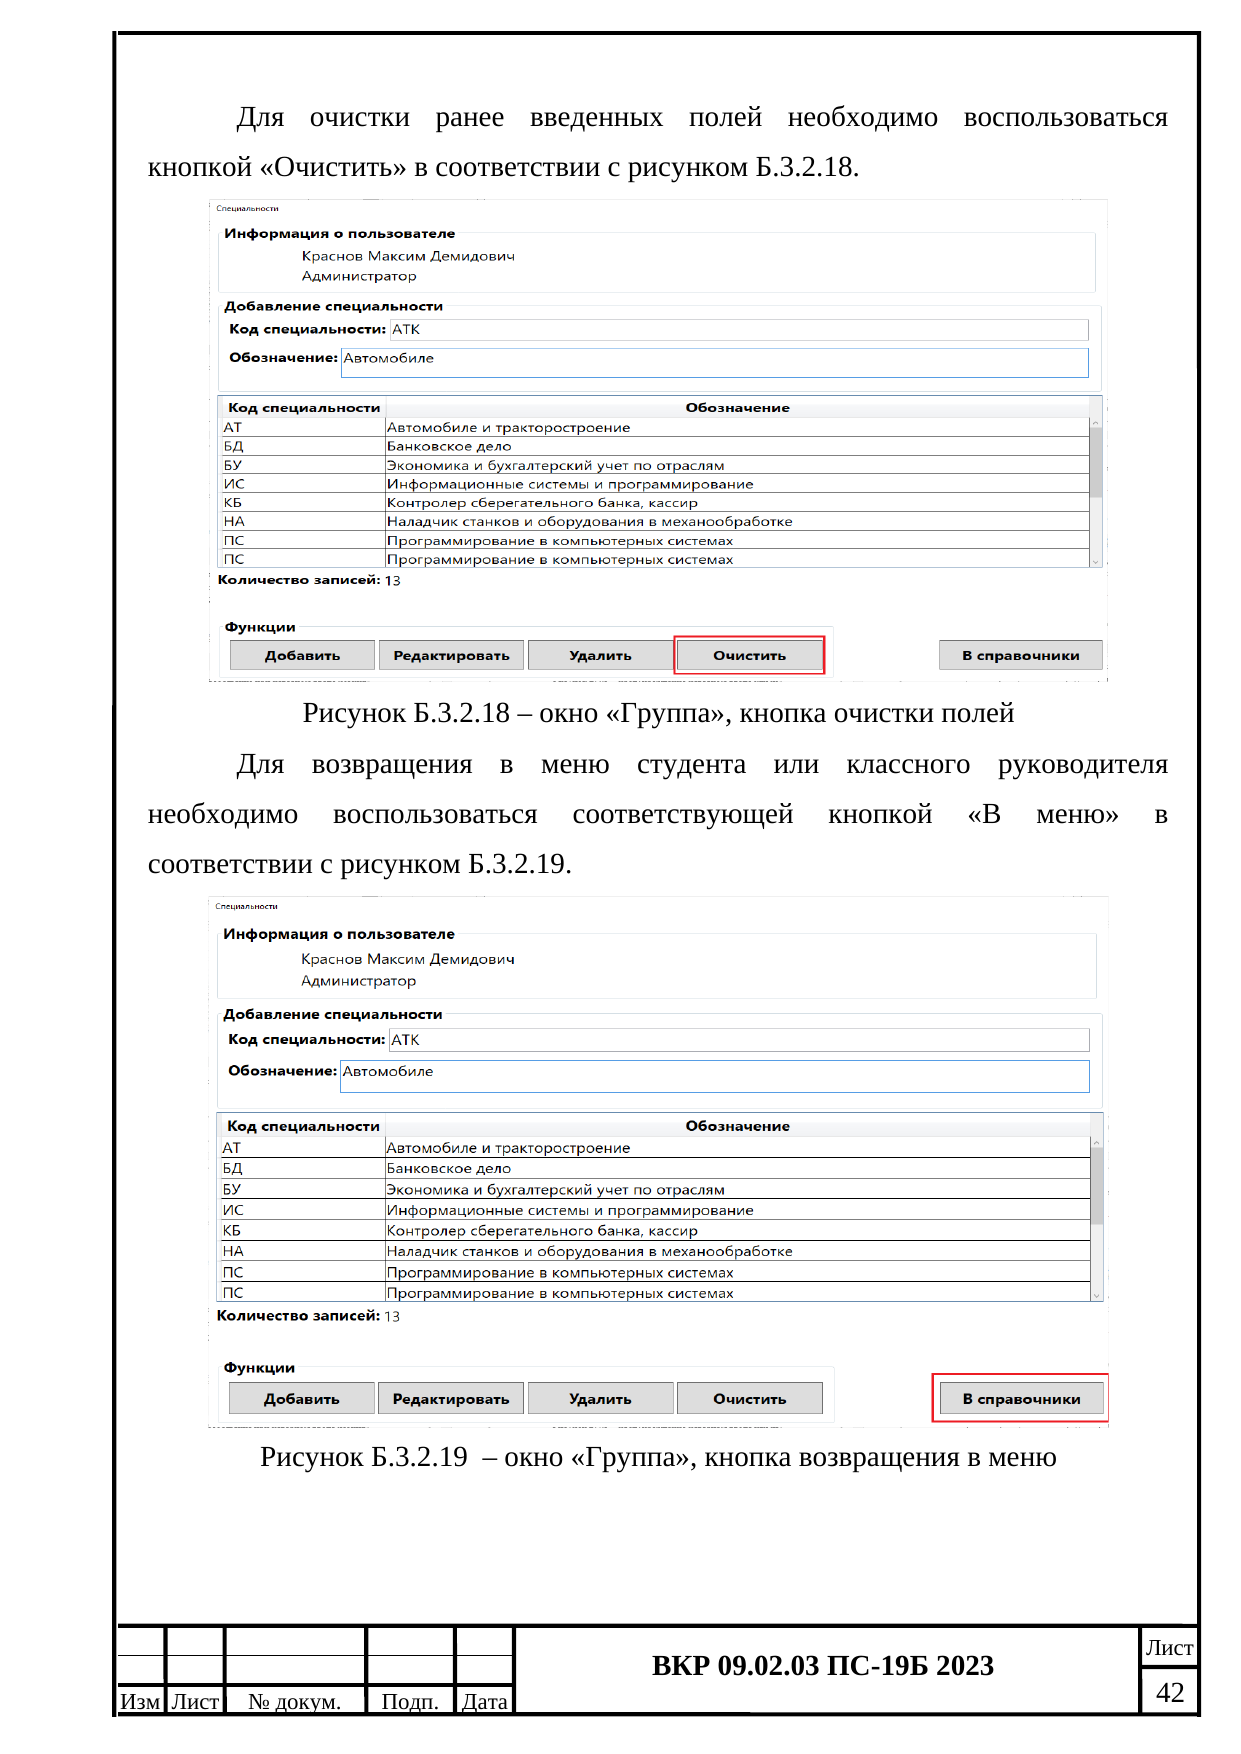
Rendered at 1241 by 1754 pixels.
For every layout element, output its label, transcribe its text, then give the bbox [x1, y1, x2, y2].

text Рисунок Б.3.2.19 – окно «Группа», кнопка возвращения в меню [148, 1439, 1169, 1473]
picture [208, 896, 1109, 1428]
text Для очистки ранее введенных полей необходимо воспользоваться кнопкой «Очистить» в соответствии с рисунком Б.3.2.18. [148, 99, 1169, 183]
text Рисунок Б.3.2.18 – окно «Группа», кнопка очистки полей [148, 696, 1169, 729]
picture [209, 199, 1108, 682]
text Для возвращения в меню студента или классного руководителя необходимо воспользоваться соответствующей кнопкой «В меню» в соответствии с рисунком Б.3.2.19. [148, 746, 1169, 880]
